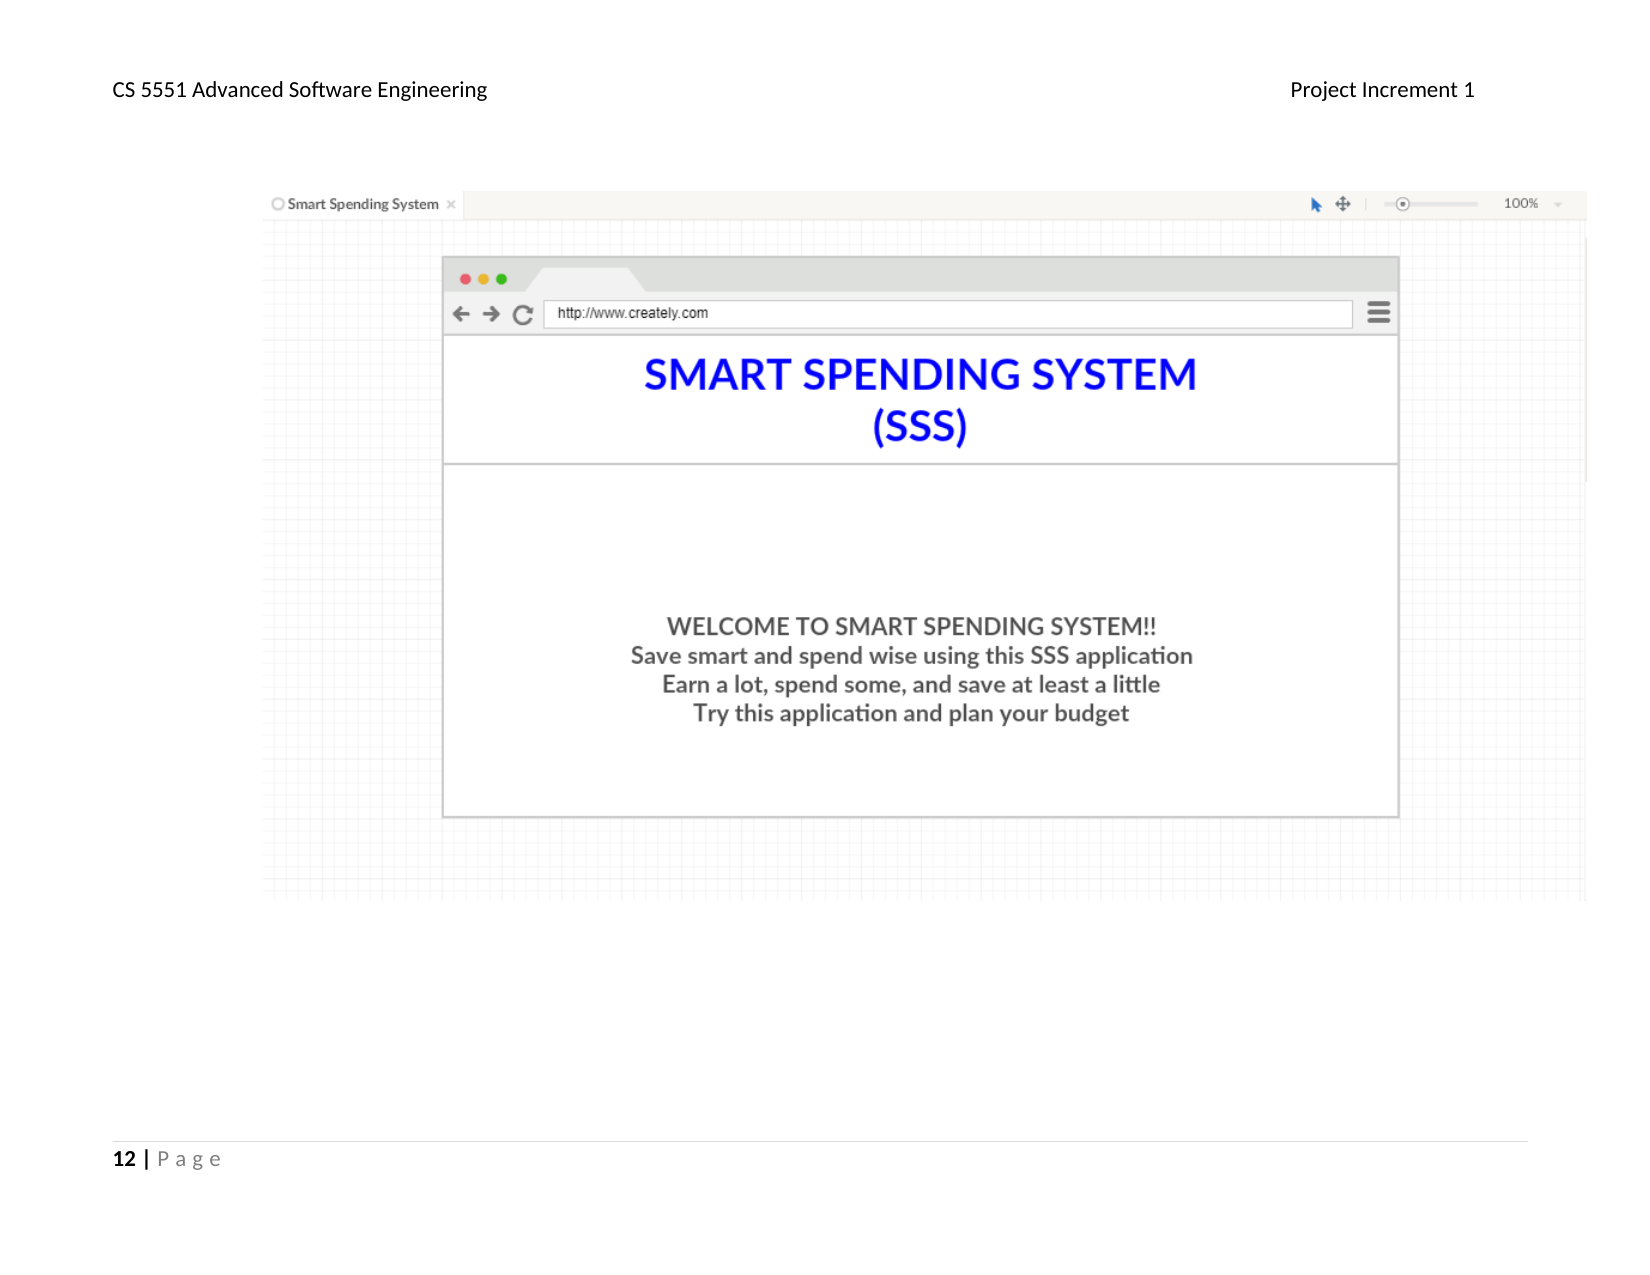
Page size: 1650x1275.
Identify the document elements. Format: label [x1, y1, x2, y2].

picture [262, 191, 1588, 901]
